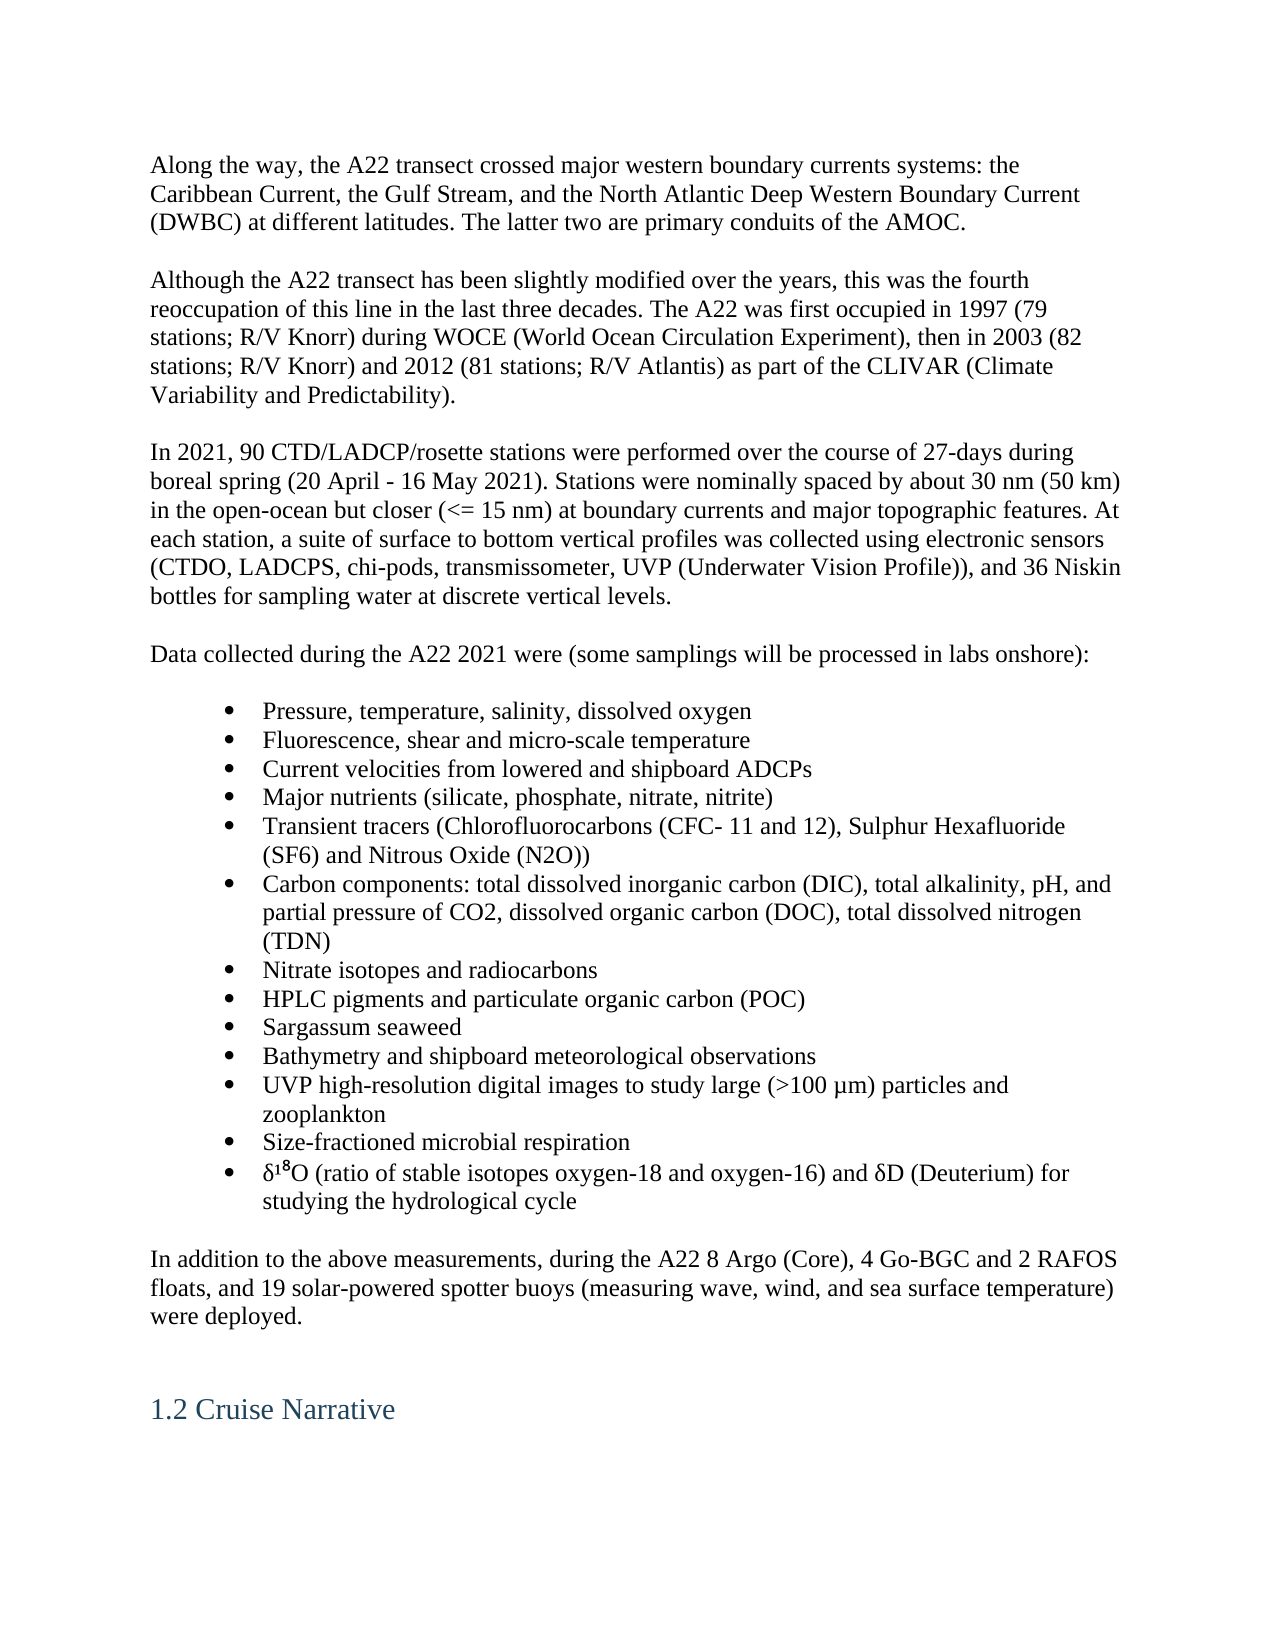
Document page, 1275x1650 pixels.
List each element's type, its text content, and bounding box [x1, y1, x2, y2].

list Size-fractioned microbial respiration [225, 1127, 1125, 1156]
list Current velocities from lowered and shipboard ADCPs [225, 754, 1125, 782]
list Sargassum seaweed [225, 1012, 1125, 1041]
list Nitrate isotopes and radiocarbons [225, 955, 1125, 984]
list HPLC pigments and particulate organic carbon (POC) [225, 984, 1125, 1012]
text Along the way, the A22 transect crossed major western boundary currents systems: the Caribbean Current, the Gulf Stream, and the North Atlantic Deep Western Boundary Current (DWBC) at different latitudes. The latter two are primary conduits of the AMOC. [150, 150, 1125, 236]
list δ¹⁸O (ratio of stable isotopes oxygen-18 and oxygen-16) and δD (Deuterium) for studying the hydrological cycle [225, 1156, 1125, 1215]
list Transient tracers (Chlorofluorocarbons (CFC- 11 and 12), Sulphur Hexafluoride (SF6) and Nitrous Oxide (N2O)) [225, 811, 1125, 869]
list Fluorescence, shear and micro-scale temperature [225, 725, 1125, 754]
text Although the A22 transect has been slightly modified over the years, this was the fourth reoccupation of this line in the last three decades. The A22 was first occupied in 1997 (79 stations; R/V Knorr) during WOCE (World Ocean Circulation Experiment), then in 2003 (82 stations; R/V Knorr) and 2012 (81 stations; R/V Atlantis) as part of the CLIVAR (Climate Variability and Predictability). [150, 265, 1125, 409]
list Bathymetry and shipboard meteorological observations [225, 1041, 1125, 1070]
text In 2021, 90 CTD/LADCP/rosette stations were performed over the course of 27-days during boreal spring (20 April - 16 May 2021). Stations were nominally spaced by about 30 nm (50 km) in the open-ocean but closer (<= 15 nm) at boundary currents and major topographic features. At each station, a suite of surface to bottom vertical profiles was collected using electronic sensors (CTDO, LADCPS, chi-pods, transmissometer, UVP (Underwater Vision Profile)), and 36 Niskin bottles for sampling water at discrete vertical levels. [150, 437, 1125, 610]
list Major nutrients (silicate, phosphate, nitrate, nitrite) [225, 782, 1125, 811]
list Pressure, temperature, salinity, dissolved oxygen [225, 696, 1125, 725]
list UVP high-resolution digital images to study large (>100 µm) particles and zooplankton [225, 1070, 1125, 1127]
text Data collected during the A22 2021 were (some samplings will be processed in labs onshore): [150, 639, 1125, 667]
text In addition to the above measurements, during the A22 8 Argo (Core), 4 Go-BGC and 2 RAFOS floats, and 19 solar-powered spotter buoys (measuring wave, wind, and sea surface temperature) were deployed. [150, 1244, 1125, 1330]
list Carbon components: total dissolved inorganic carbon (DIC), total alkalinity, pH, and partial pressure of CO2, dissolved organic carbon (DOC), total dissolved nitrogen (TDN) [225, 869, 1125, 955]
text 1.2 Cruise Narrative [150, 1391, 1125, 1426]
